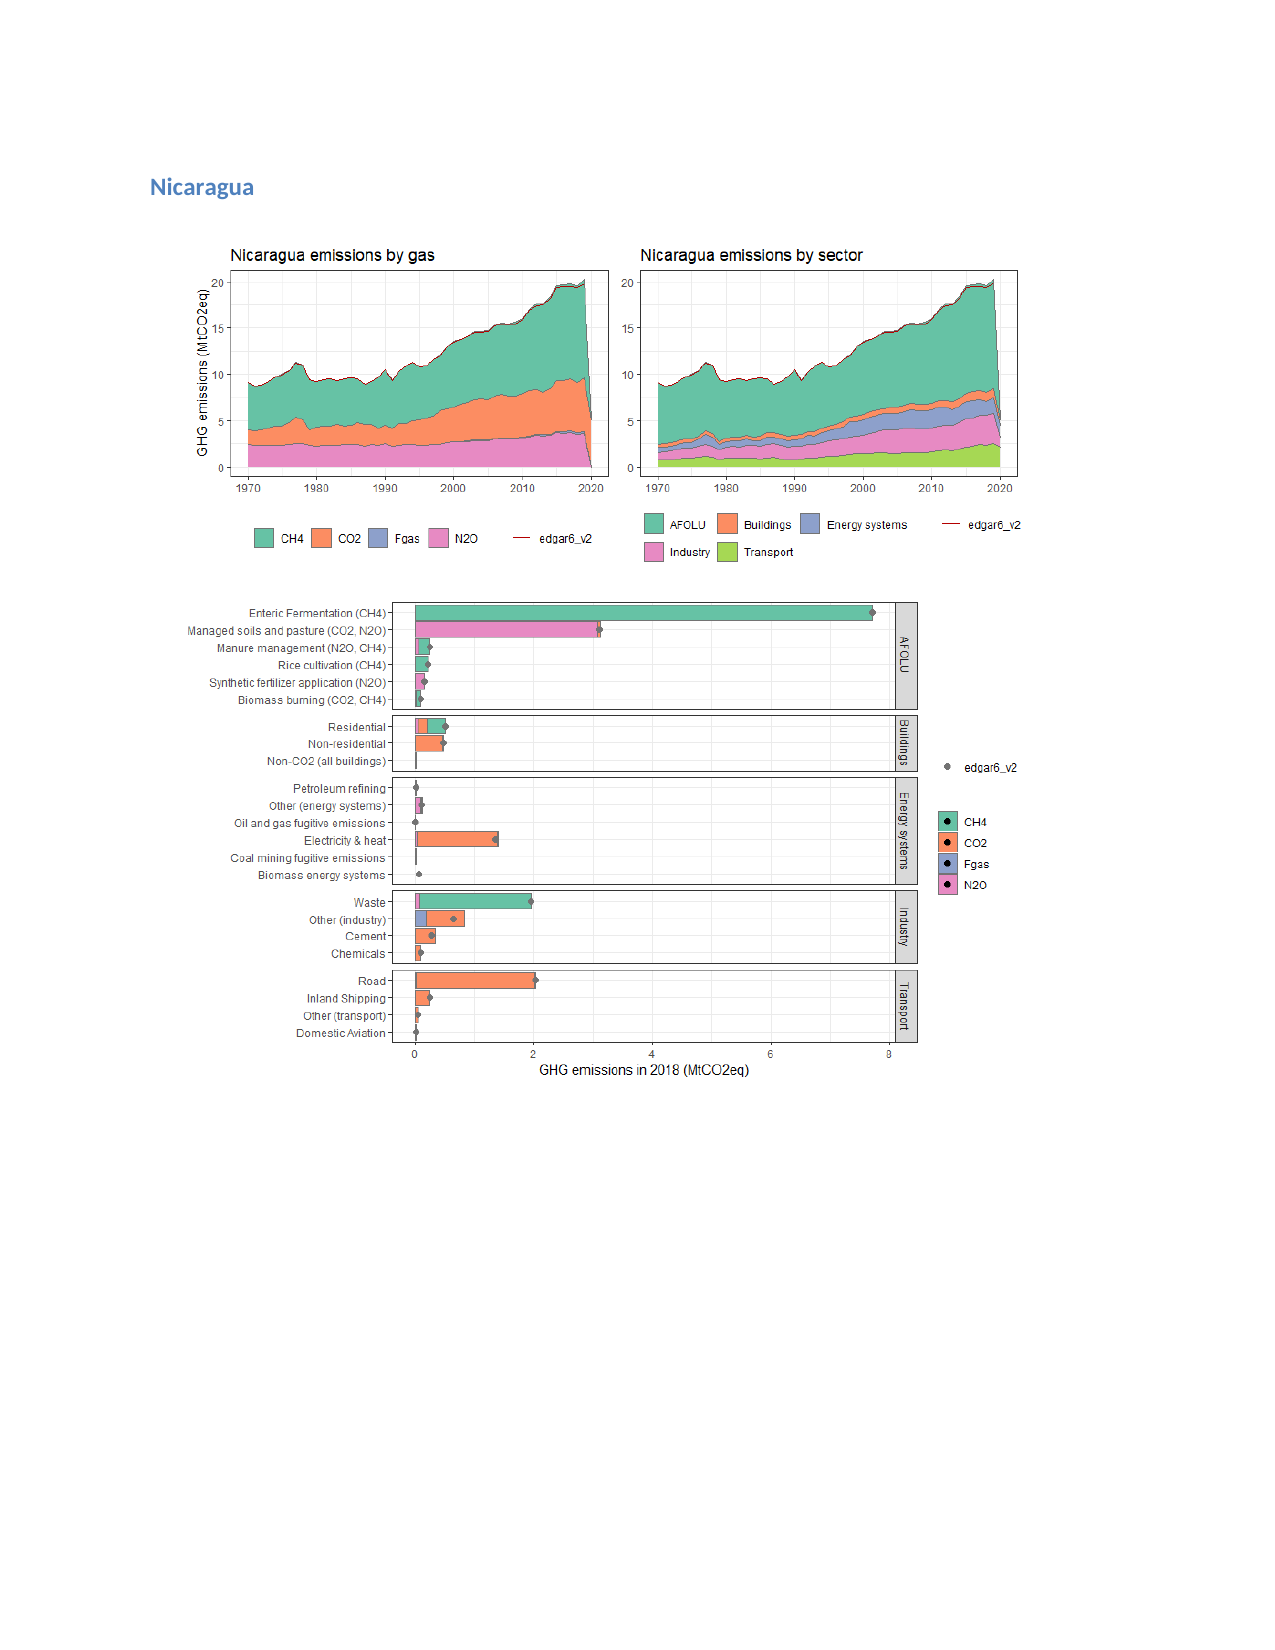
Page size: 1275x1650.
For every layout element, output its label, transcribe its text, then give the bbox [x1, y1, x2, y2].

picture [168, 220, 1044, 1096]
subtitle Nicaragua [150, 171, 1125, 201]
